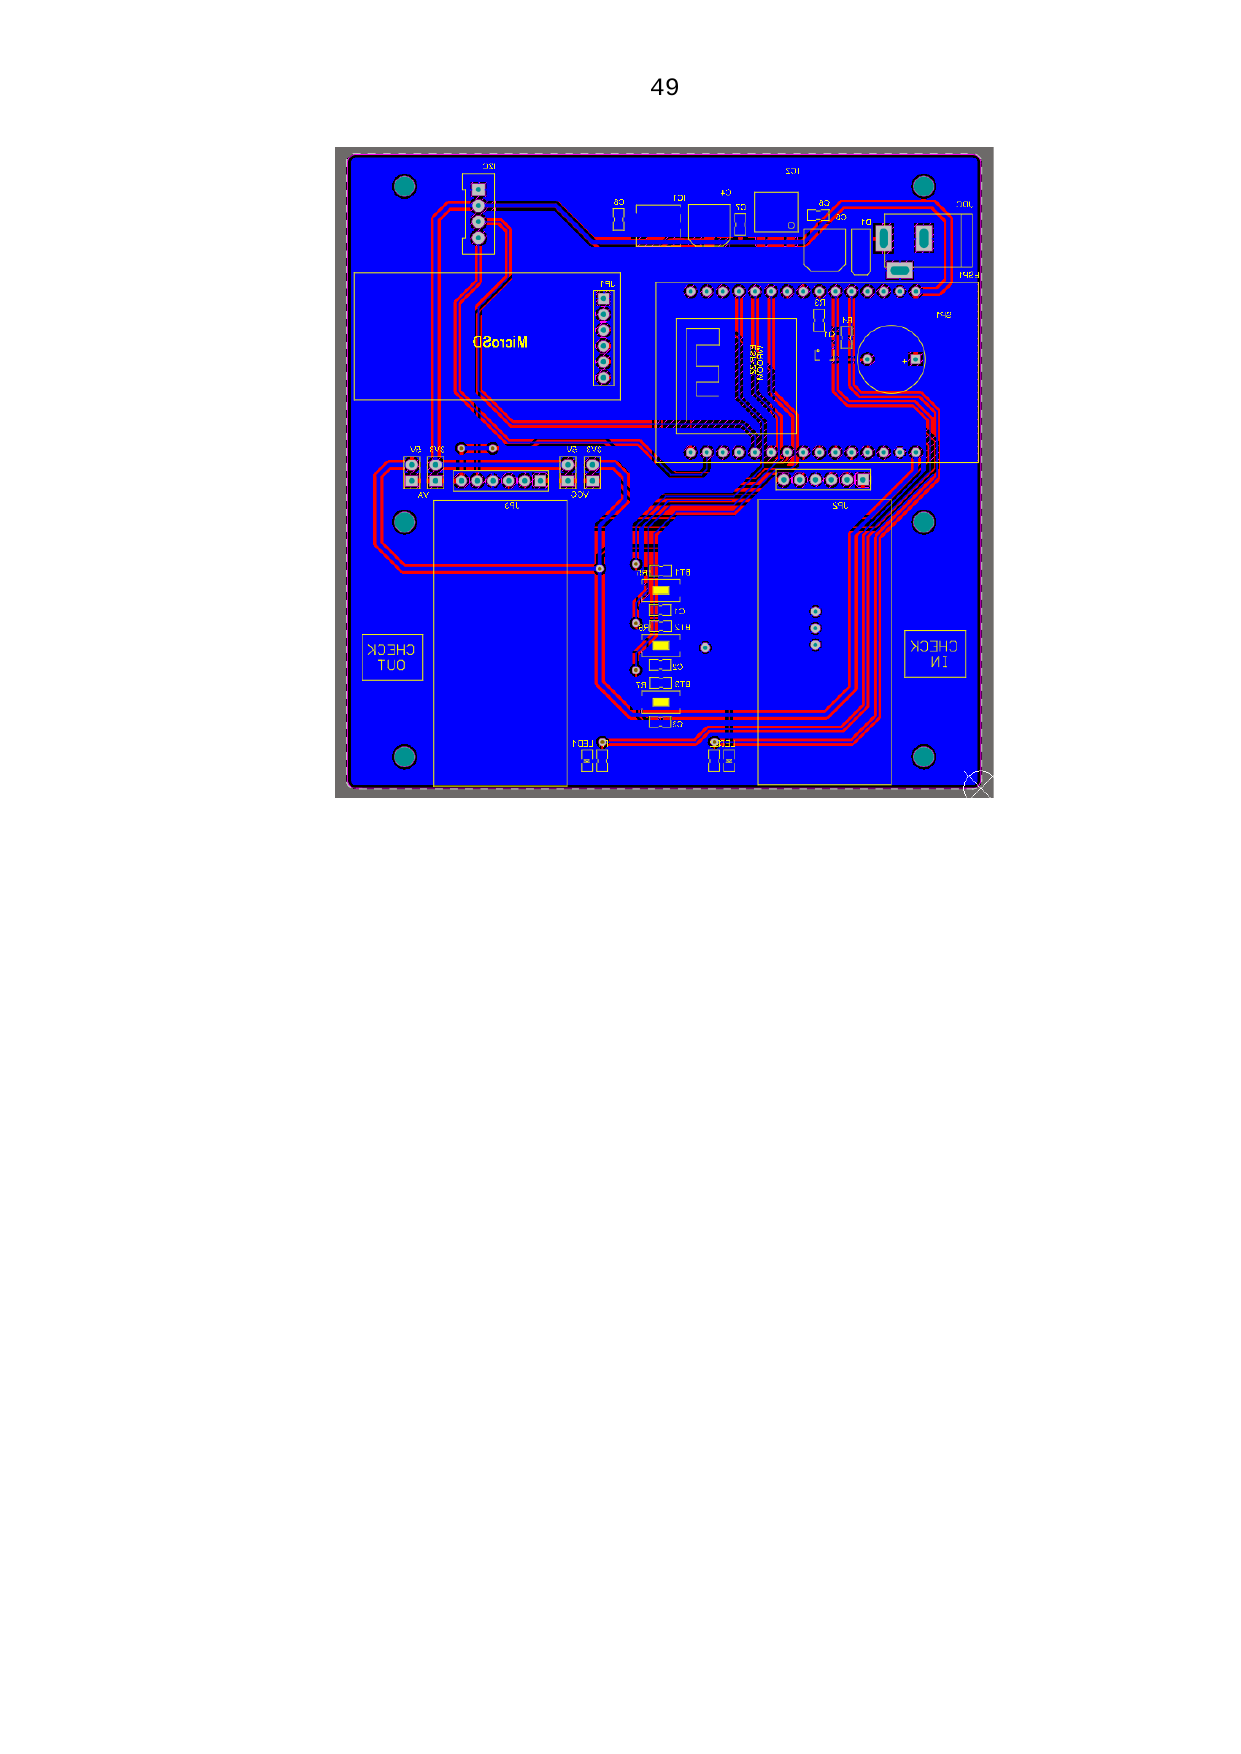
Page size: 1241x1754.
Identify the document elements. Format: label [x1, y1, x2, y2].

picture [335, 147, 994, 798]
